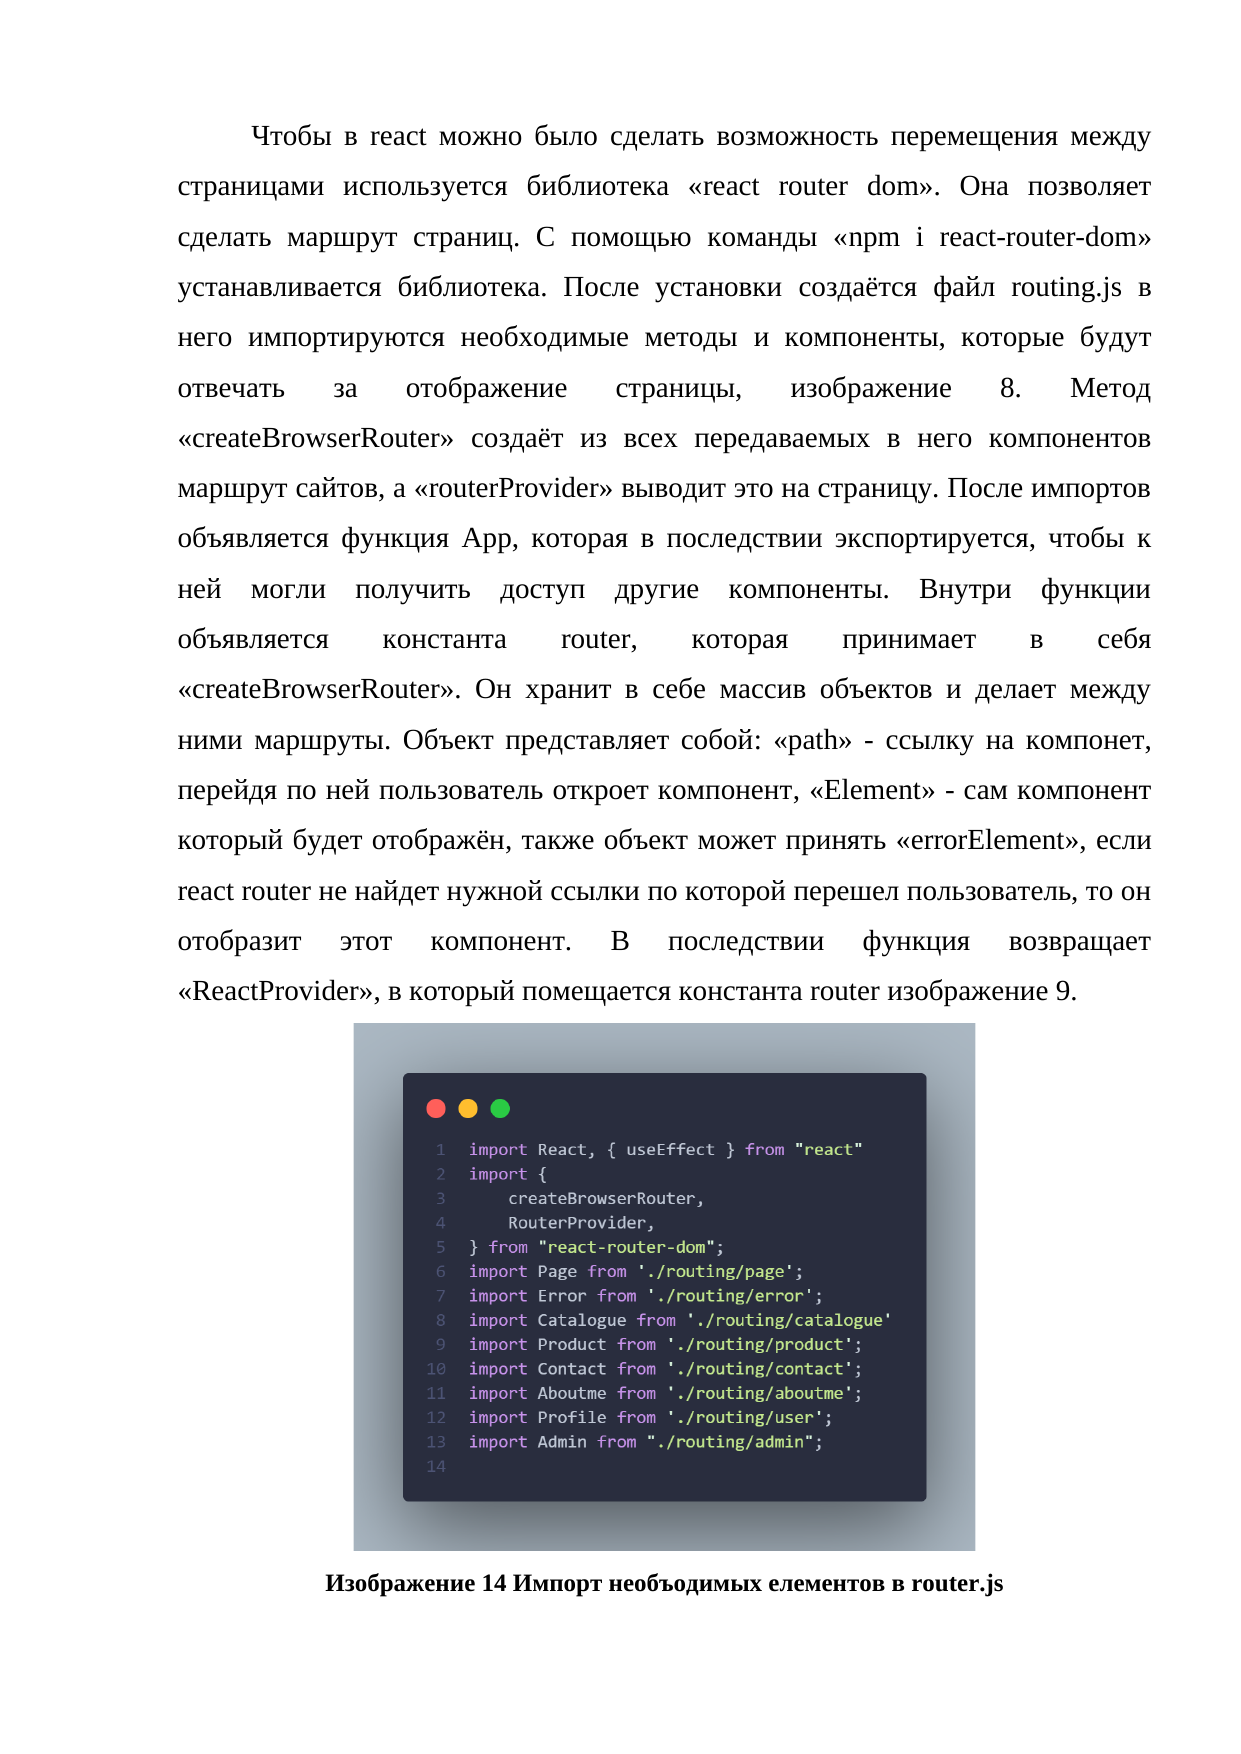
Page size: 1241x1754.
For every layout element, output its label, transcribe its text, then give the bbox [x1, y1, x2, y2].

text Чтобы в react можно было сделать возможность перемещения между страницами используется библиотека «react router dom». Она позволяет сделать маршрут страниц. С помощью команды «npm i react-router-dom» устанавливается библиотека. После установки создаётся файл routing.js в него импортируются необходимые методы и компоненты, которые будут отвечать за отображение страницы, изображение 8. Метод «createBrowserRouter» создаёт из всех передаваемых в него компонентов маршрут сайтов, а «routerProvider» выводит это на страницу. После импортов объявляется функция App, которая в последствии экспортируется, чтобы к ней могли получить доступ другие компоненты. Внутри функции объявляется константа router, которая принимает в себя «createBrowserRouter». Он хранит в себе массив объектов и делает между ними маршруты. Объект представляет собой: «path» - ссылку на компонет, перейдя по ней пользователь откроет компонент, «Element» - сам компонент который будет отображён, также объект может принять «errorElement», если react router не найдет нужной ссылки по которой перешел пользователь, то он отобразит этот компонент. В последствии функция возвращает «ReactProvider», в который помещается константа router изображение 9. [177, 118, 1152, 1007]
picture [353, 1023, 976, 1551]
text Изображение 14 Импорт необъодимых елементов в router.js [177, 1568, 1152, 1596]
